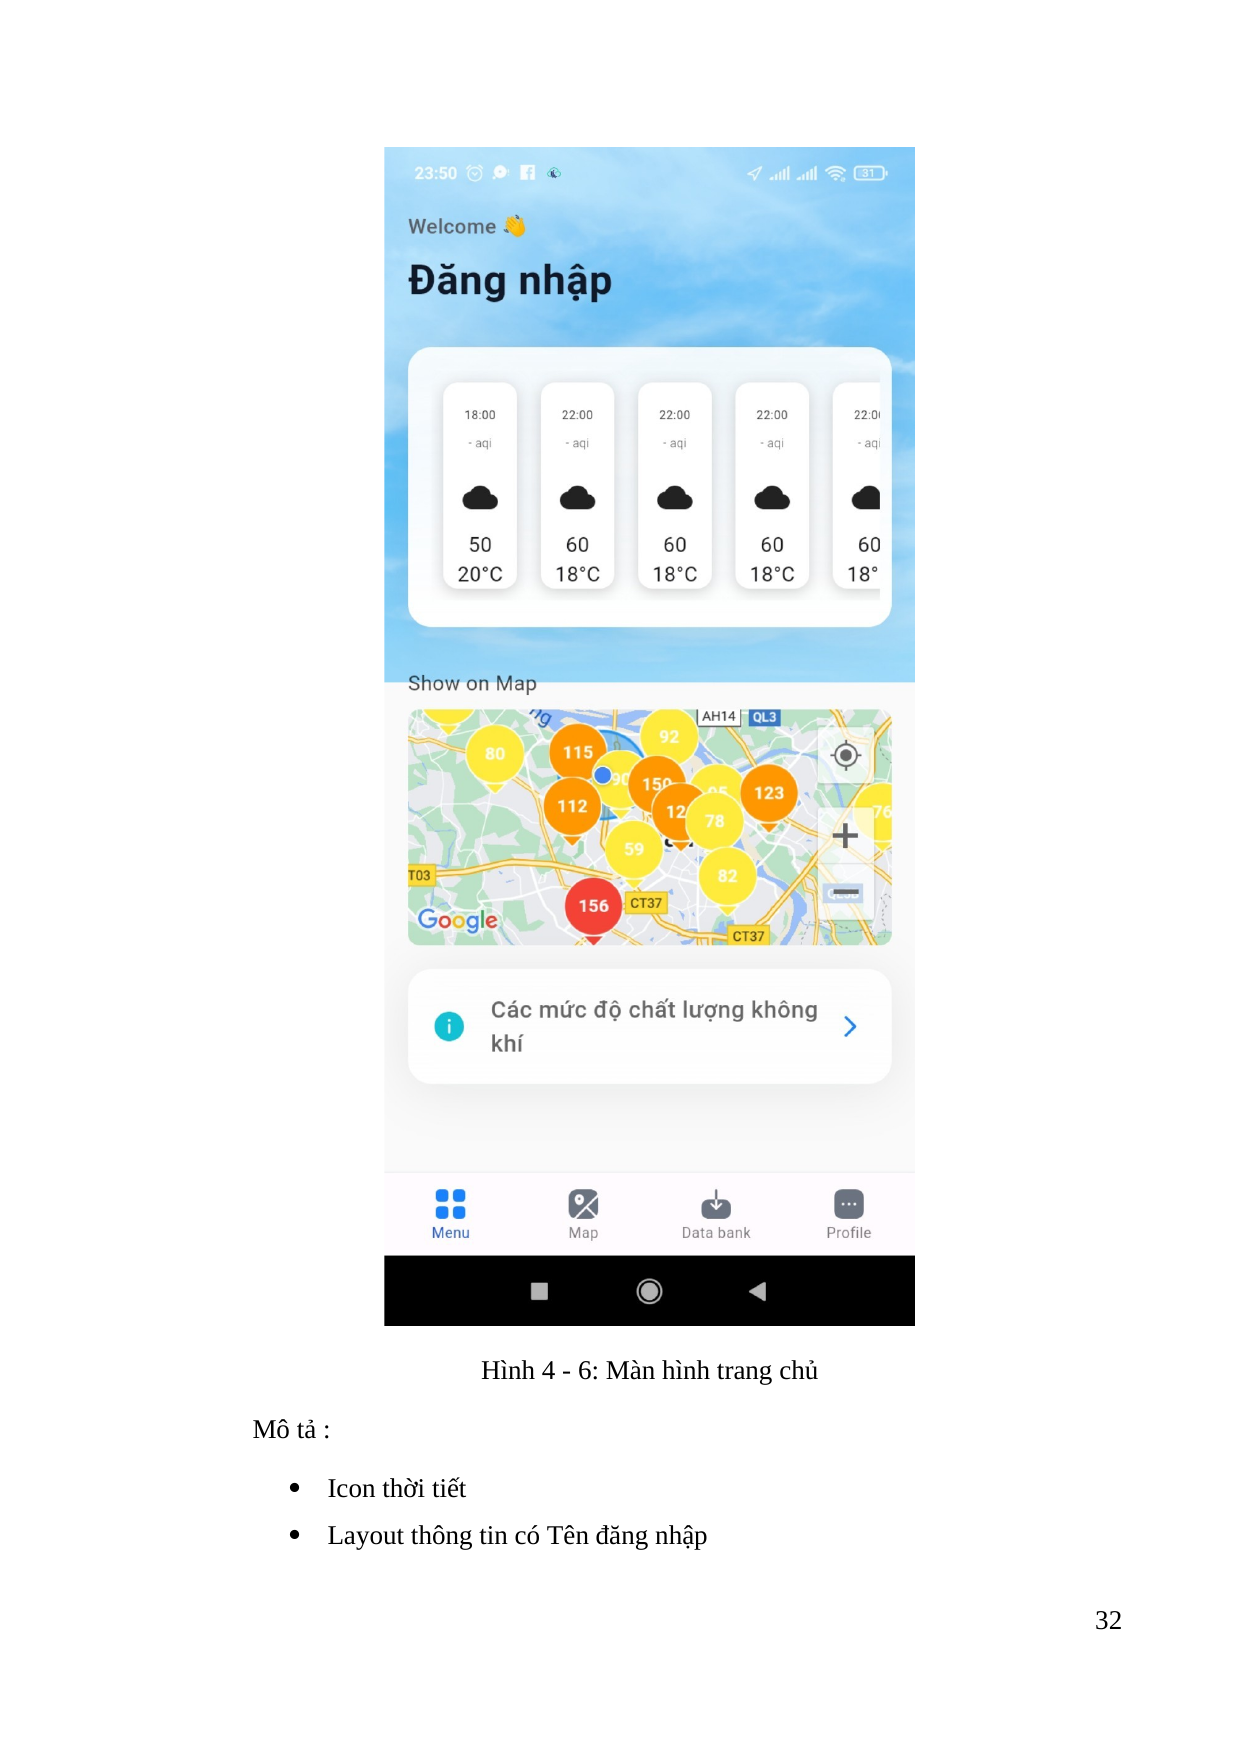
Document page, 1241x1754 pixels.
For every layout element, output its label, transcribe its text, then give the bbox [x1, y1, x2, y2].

text Hình 4 - 6: Màn hình trang chủ [177, 1354, 1122, 1385]
list Layout thông tin có Tên đăng nhập [290, 1519, 1122, 1550]
text Mô tả : [177, 1413, 1122, 1444]
picture [384, 147, 915, 1326]
list Icon thời tiết [290, 1472, 1122, 1503]
